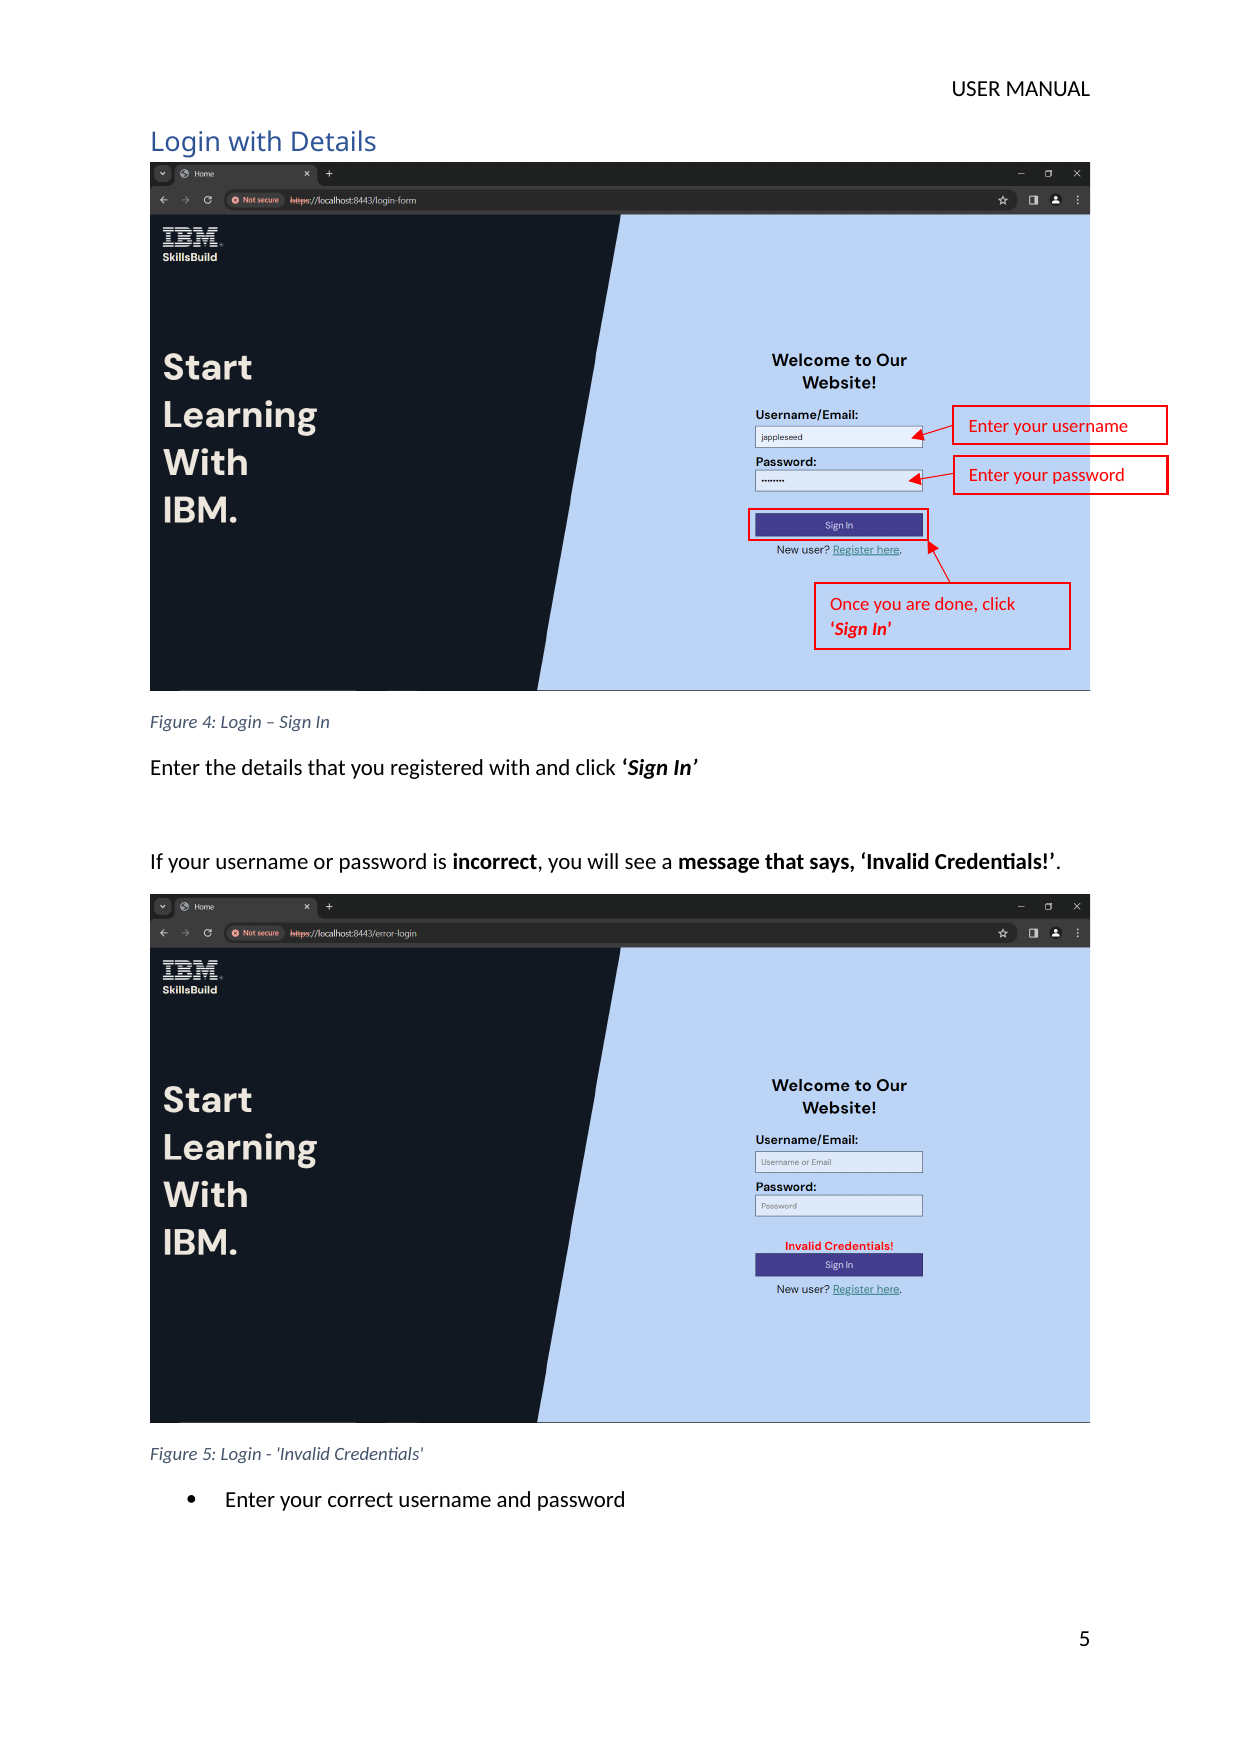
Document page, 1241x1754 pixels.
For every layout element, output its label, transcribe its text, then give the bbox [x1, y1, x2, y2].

picture [150, 162, 1091, 691]
text If your username or password is incorrect, you will see a message that says, ‘Invalid Credentials!’. [150, 847, 1090, 875]
list Enter your correct username and password [187, 1486, 1090, 1514]
subtitle Login with Details [150, 122, 1090, 159]
picture [955, 457, 1091, 493]
picture [150, 894, 1091, 1423]
picture [954, 407, 1091, 443]
text Figure 5: Login - 'Invalid Credentials' [150, 1442, 1090, 1465]
text Figure 4: Login – Sign In [150, 710, 1090, 733]
text Enter the details that you registered with and click ‘Sign In’ [150, 753, 1090, 782]
